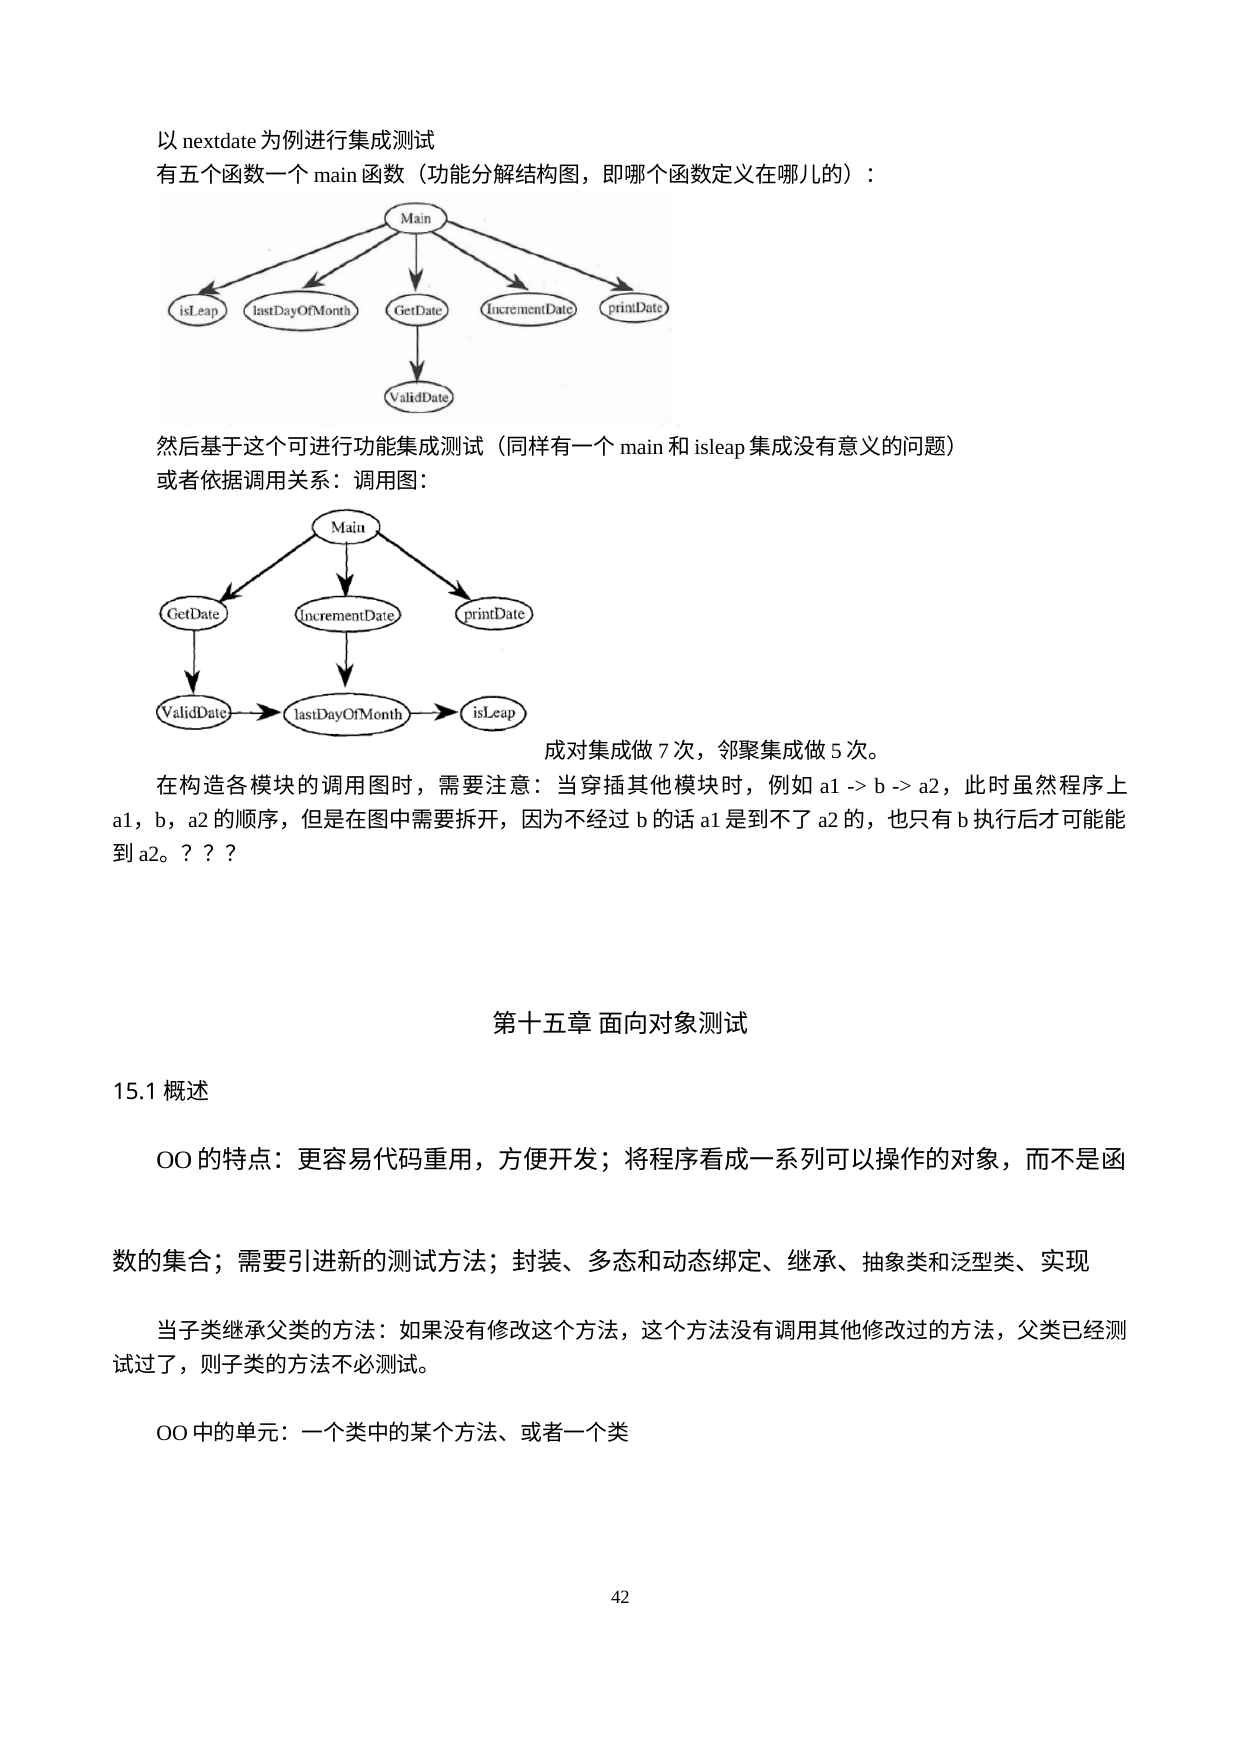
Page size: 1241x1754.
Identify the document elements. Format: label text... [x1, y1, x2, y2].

text 然后基于这个可进行功能集成测试（同样有一个main和isleap集成没有意义的问题） [112, 428, 1128, 462]
text 有五个函数一个main函数（功能分解结构图，即哪个函数定义在哪儿的）： [112, 156, 1128, 190]
text 或者依据调用关系：调用图： [112, 462, 1128, 496]
subtitle 15.1 概述 [112, 1073, 1128, 1107]
picture [156, 190, 690, 426]
text 以nextdate为例进行集成测试 [112, 122, 1128, 156]
text 在构造各模块的调用图时，需要注意：当穿插其他模块时，例如a1 -> b -> a2，此时虽然程序上a1，b，a2的顺序，但是在图中需要拆开，因为不经过b的话a1是到不了a2的，也只有b执行后才可能能到a2。？？？ [112, 767, 1128, 869]
picture [156, 498, 544, 759]
subtitle 第十五章 面向对象测试 [112, 988, 1128, 1056]
text OO的特点：更容易代码重用，方便开发；将程序看成一系列可以操作的对象，而不是函数的集合；需要引进新的测试方法；封装、多态和动态绑定、继承、抽象类和泛型类、实现 [112, 1124, 1128, 1293]
text 当子类继承父类的方法：如果没有修改这个方法，这个方法没有调用其他修改过的方法，父类已经测试过了，则子类的方法不必测试。 [112, 1312, 1128, 1379]
text OO中的单元：一个类中的某个方法、或者一个类 [112, 1413, 1128, 1447]
